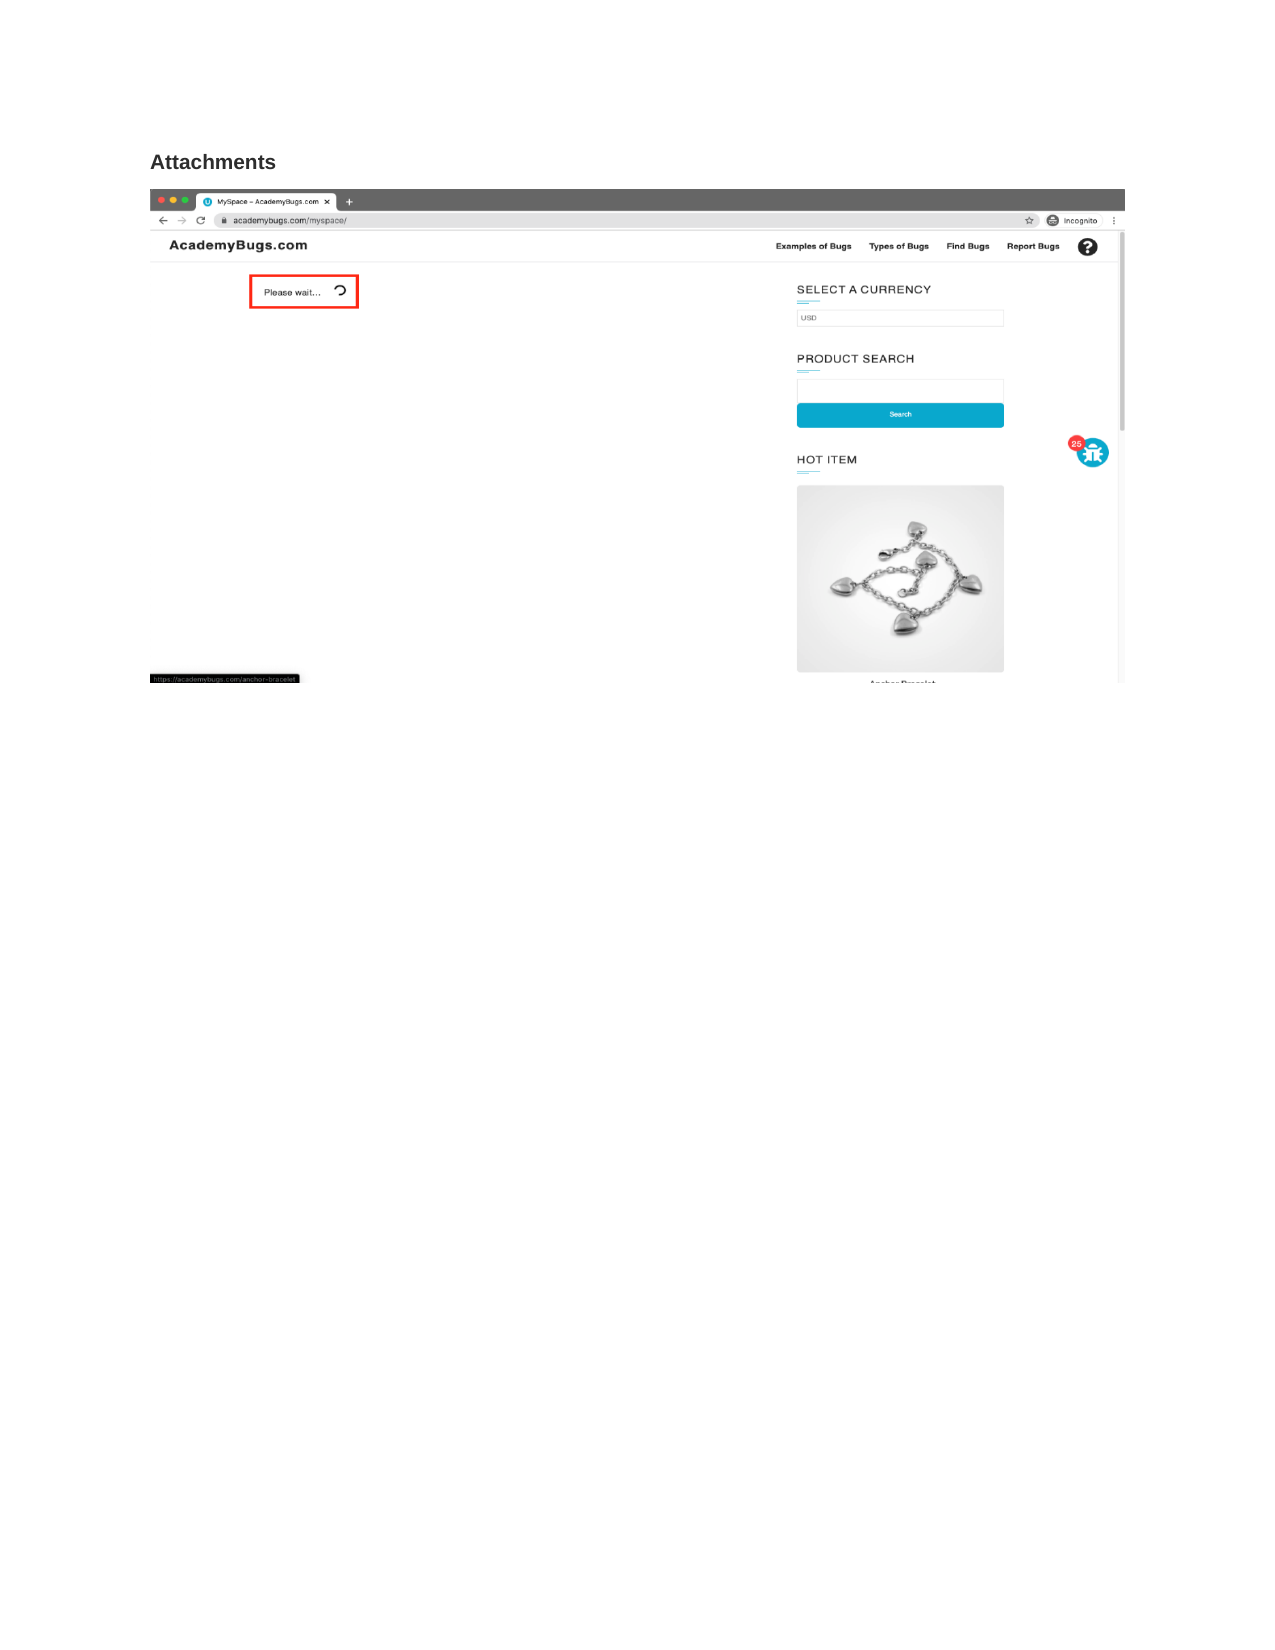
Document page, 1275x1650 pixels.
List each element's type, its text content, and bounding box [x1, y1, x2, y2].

picture [150, 189, 1125, 683]
subtitle Attachments [150, 150, 1125, 174]
